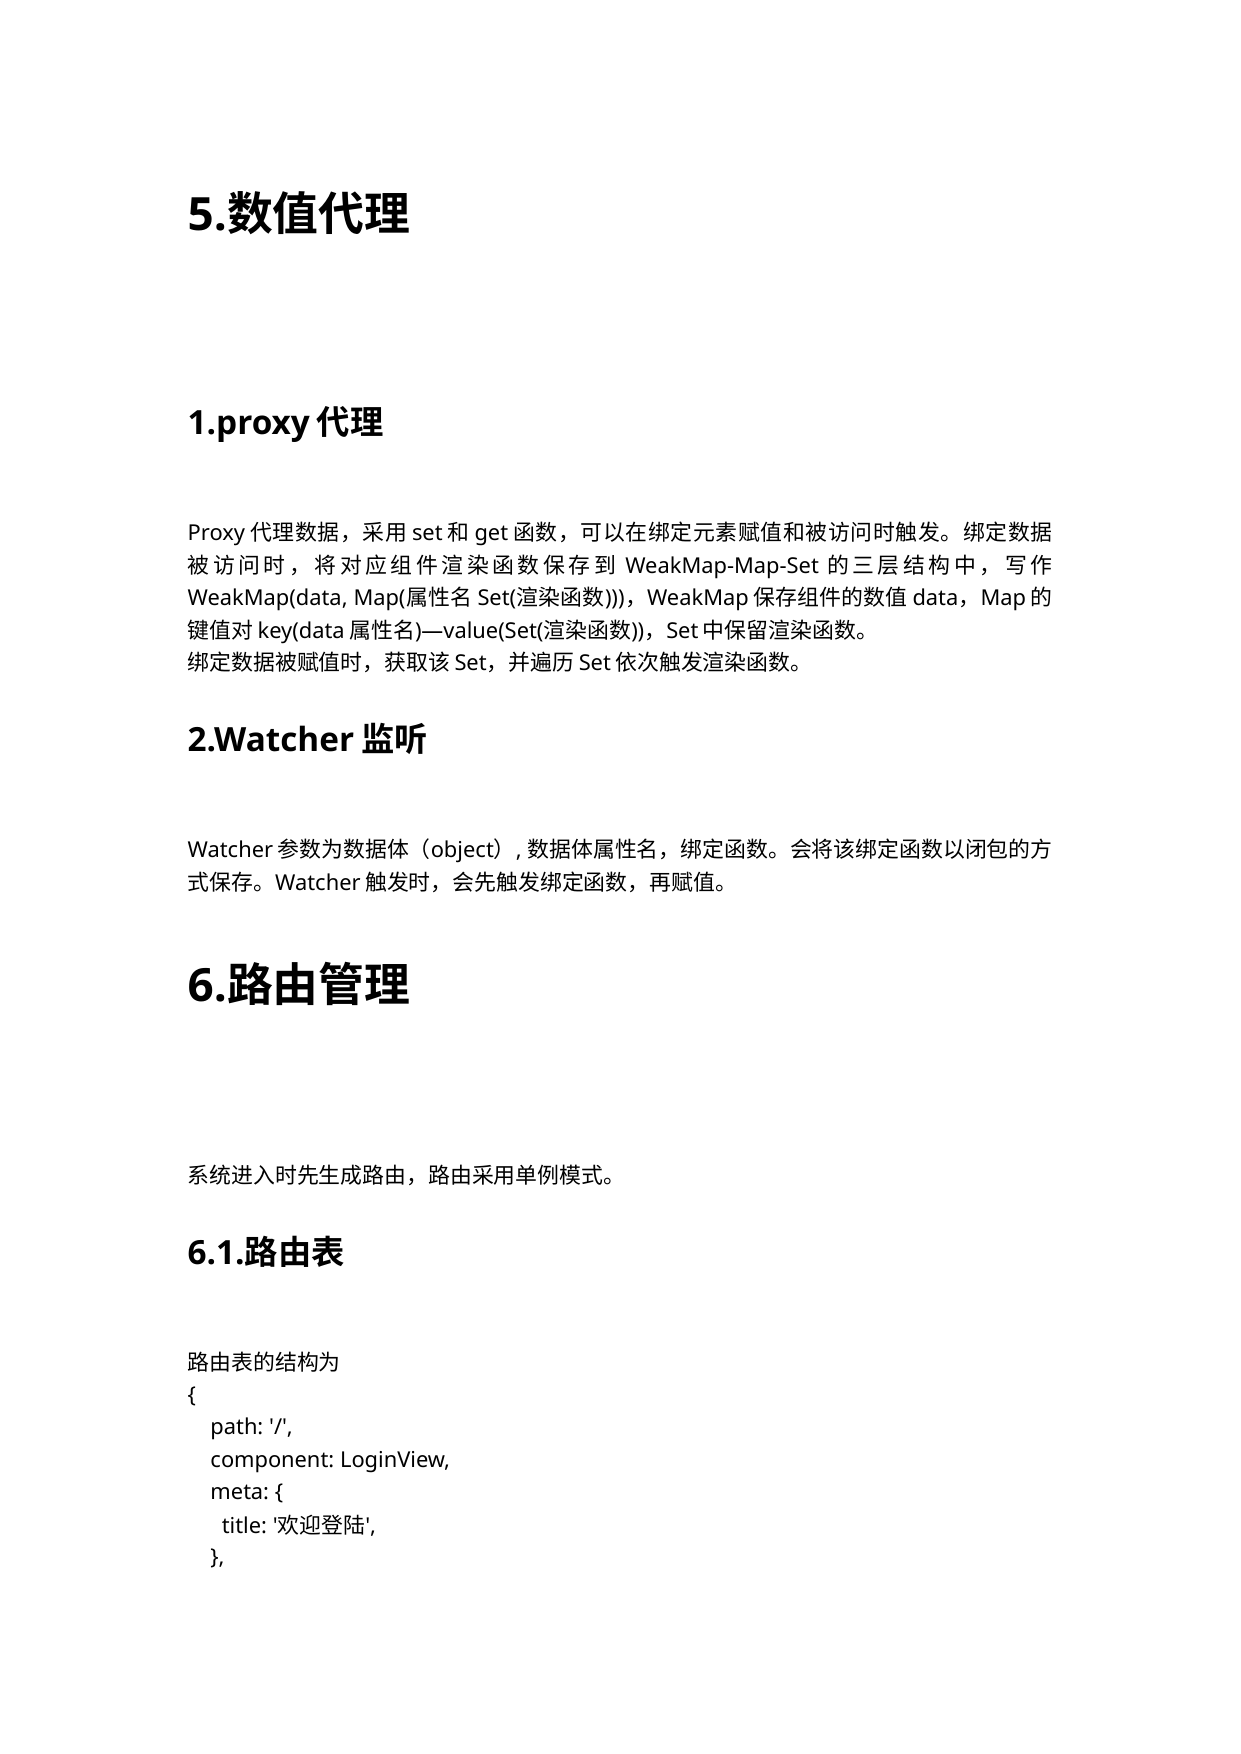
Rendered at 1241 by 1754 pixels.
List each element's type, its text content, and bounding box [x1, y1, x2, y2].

text Proxy代理数据，采用set和get函数，可以在绑定元素赋值和被访问时触发。绑定数据被访问时，将对应组件渲染函数保存到WeakMap-Map-Set的三层结构中，写作WeakMap(data, Map(属性名 Set(渲染函数)))，WeakMap保存组件的数值data，Map的键值对key(data属性名)—value(Set(渲染函数))，Set中保留渲染函数。 [187, 515, 1053, 645]
text title: '欢迎登陆', [187, 1507, 1053, 1540]
text meta: { [187, 1475, 1053, 1507]
text component: LoginView, [187, 1442, 1053, 1475]
text 系统进入时先生成路由，路由采用单例模式。 [187, 1158, 1053, 1191]
subtitle 6.1.路由表 [187, 1218, 1053, 1283]
text }, [187, 1540, 1053, 1572]
text { [187, 1377, 1053, 1410]
subtitle 2.Watcher监听 [187, 704, 1053, 769]
subtitle 5.数值代理 [187, 162, 1053, 259]
text Watcher参数为数据体（object）, 数据体属性名，绑定函数。会将该绑定函数以闭包的方式保存。Watcher触发时，会先触发绑定函数，再赋值。 [187, 832, 1053, 897]
text 绑定数据被赋值时，获取该Set，并遍历Set依次触发渲染函数。 [187, 645, 1053, 677]
text 路由表的结构为 [187, 1345, 1053, 1377]
subtitle 1.proxy代理 [187, 388, 1053, 453]
text path: '/', [187, 1410, 1053, 1442]
subtitle 6.路由管理 [187, 932, 1053, 1030]
